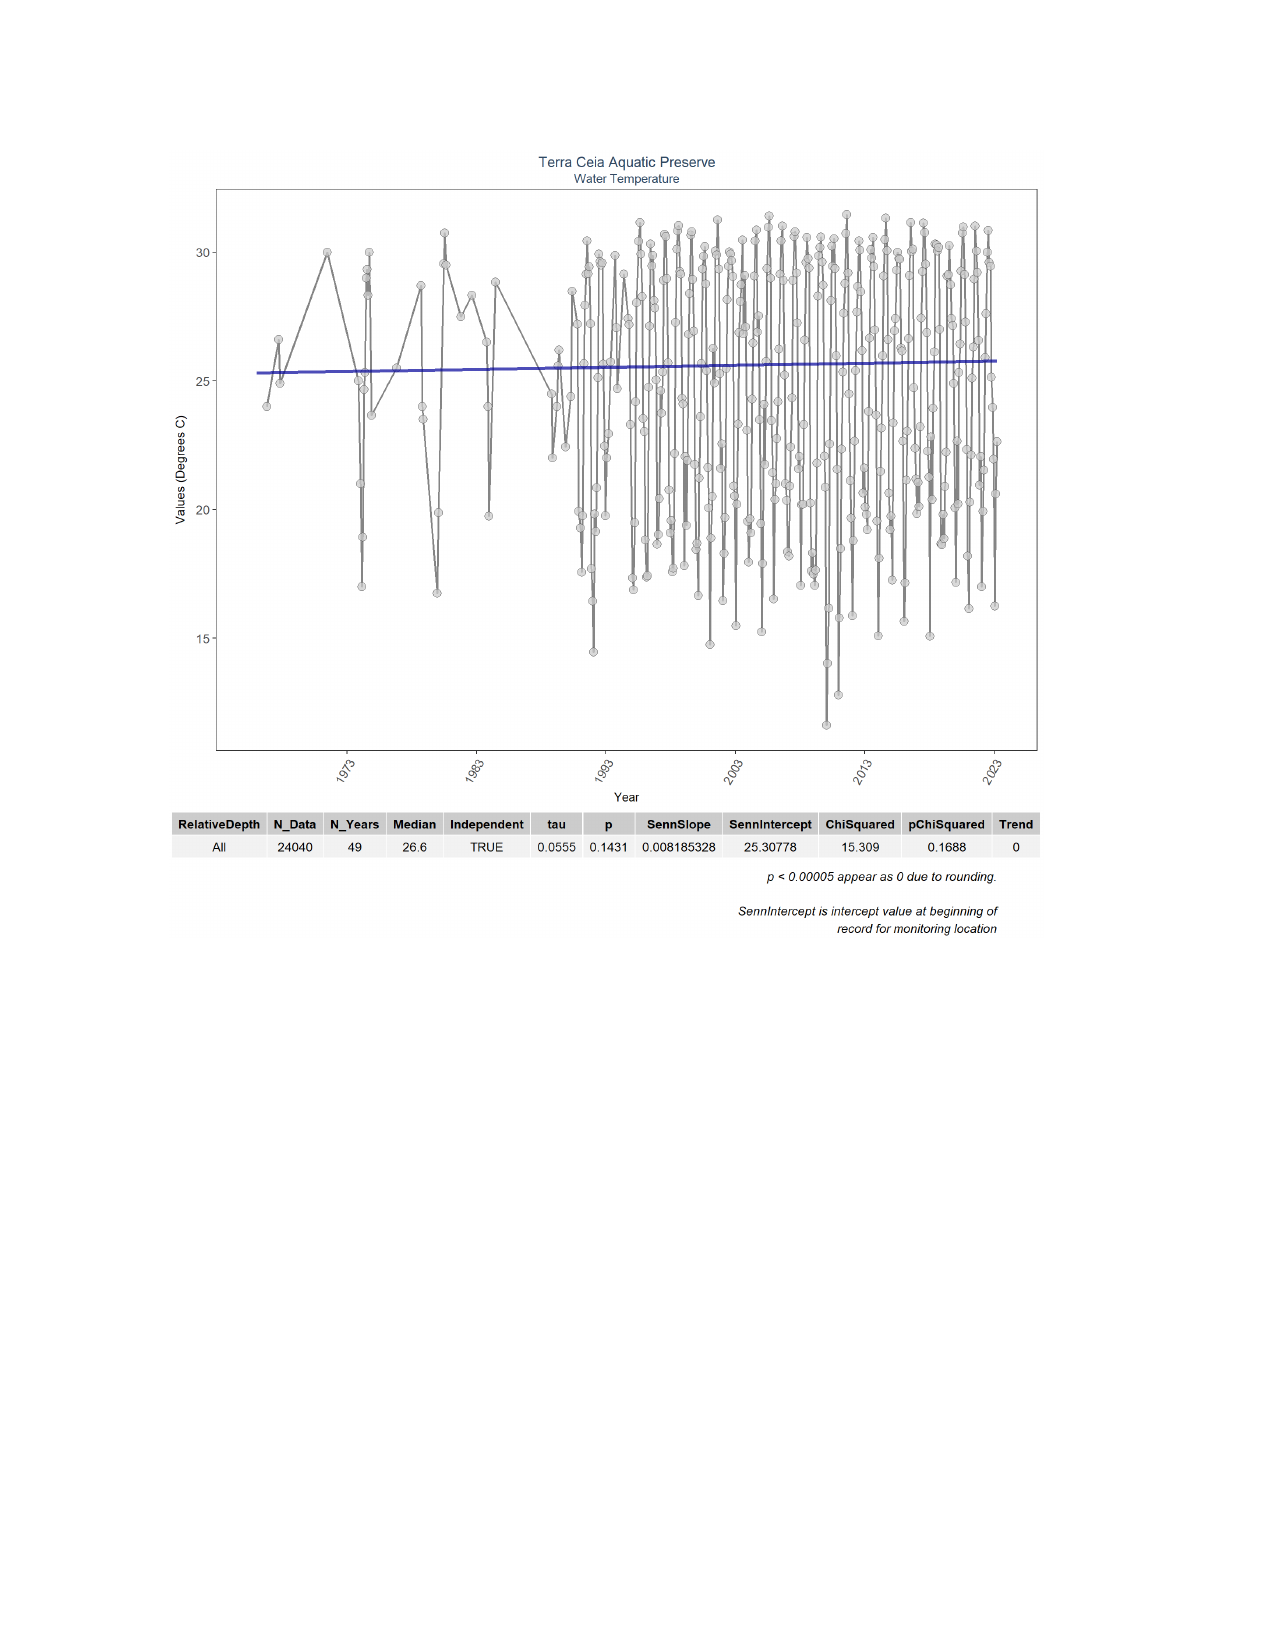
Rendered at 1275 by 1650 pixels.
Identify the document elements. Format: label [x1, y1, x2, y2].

picture [168, 150, 1044, 938]
